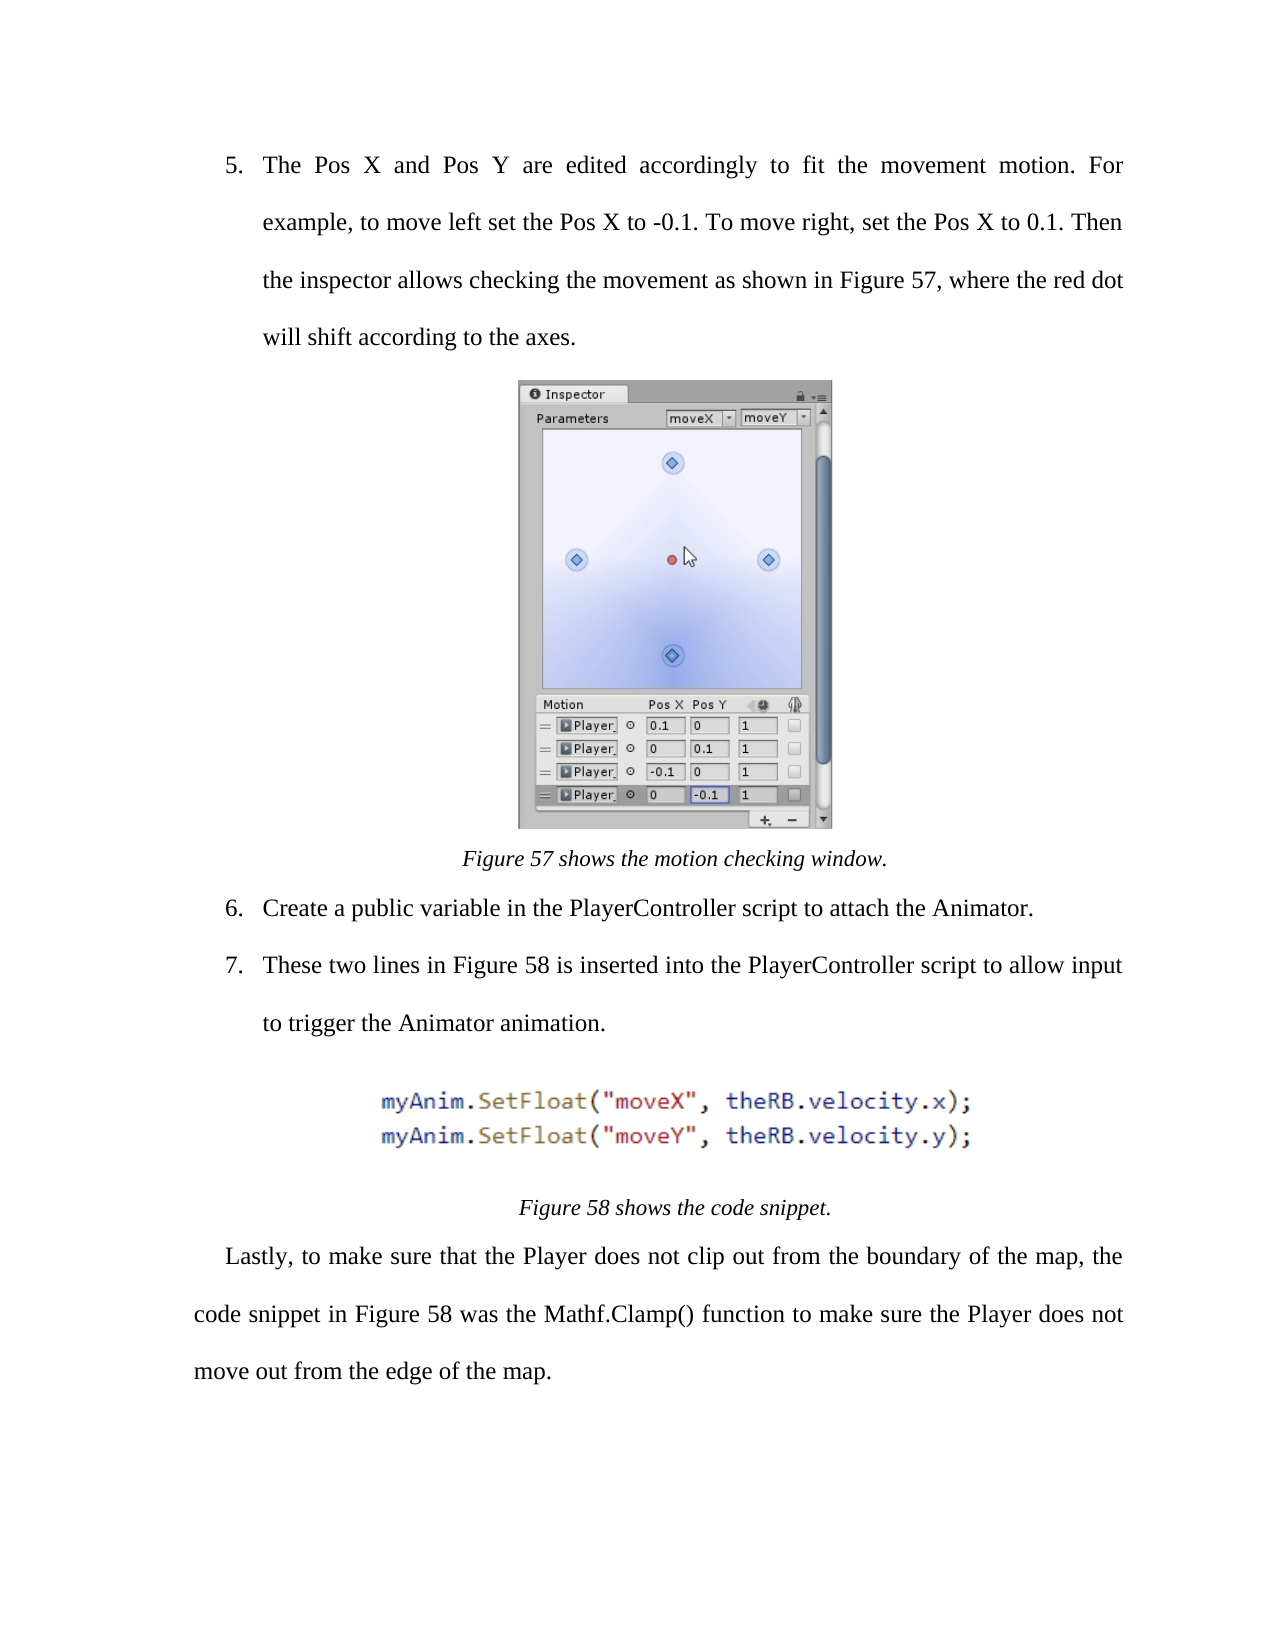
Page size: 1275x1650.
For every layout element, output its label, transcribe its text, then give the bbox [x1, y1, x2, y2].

list These two lines in Figure 58 is inserted into the PlayerController script to allow input to trigger the Animator animation. [225, 950, 1125, 1036]
picture [362, 1065, 988, 1178]
list The Pos X and Pos Y are edited accordingly to fit the movement motion. For example, to move left set the Pos X to -0.1. To move right, set the Pos X to 0.1. Then the inspector allows checking the movement as shown in Figure 57, where the red dot will shift according to the axes. [225, 150, 1125, 351]
text Lastly, to make sure that the Player does not clip out from the boundary of the map, the code snippet in Figure 58 was the Mathf.Clamp() function to make sure the Player does not move out from the edge of the map. [194, 1241, 1125, 1385]
list Create a public variable in the PlayerController script to attach the Animator. [225, 893, 1125, 921]
picture [518, 380, 833, 829]
